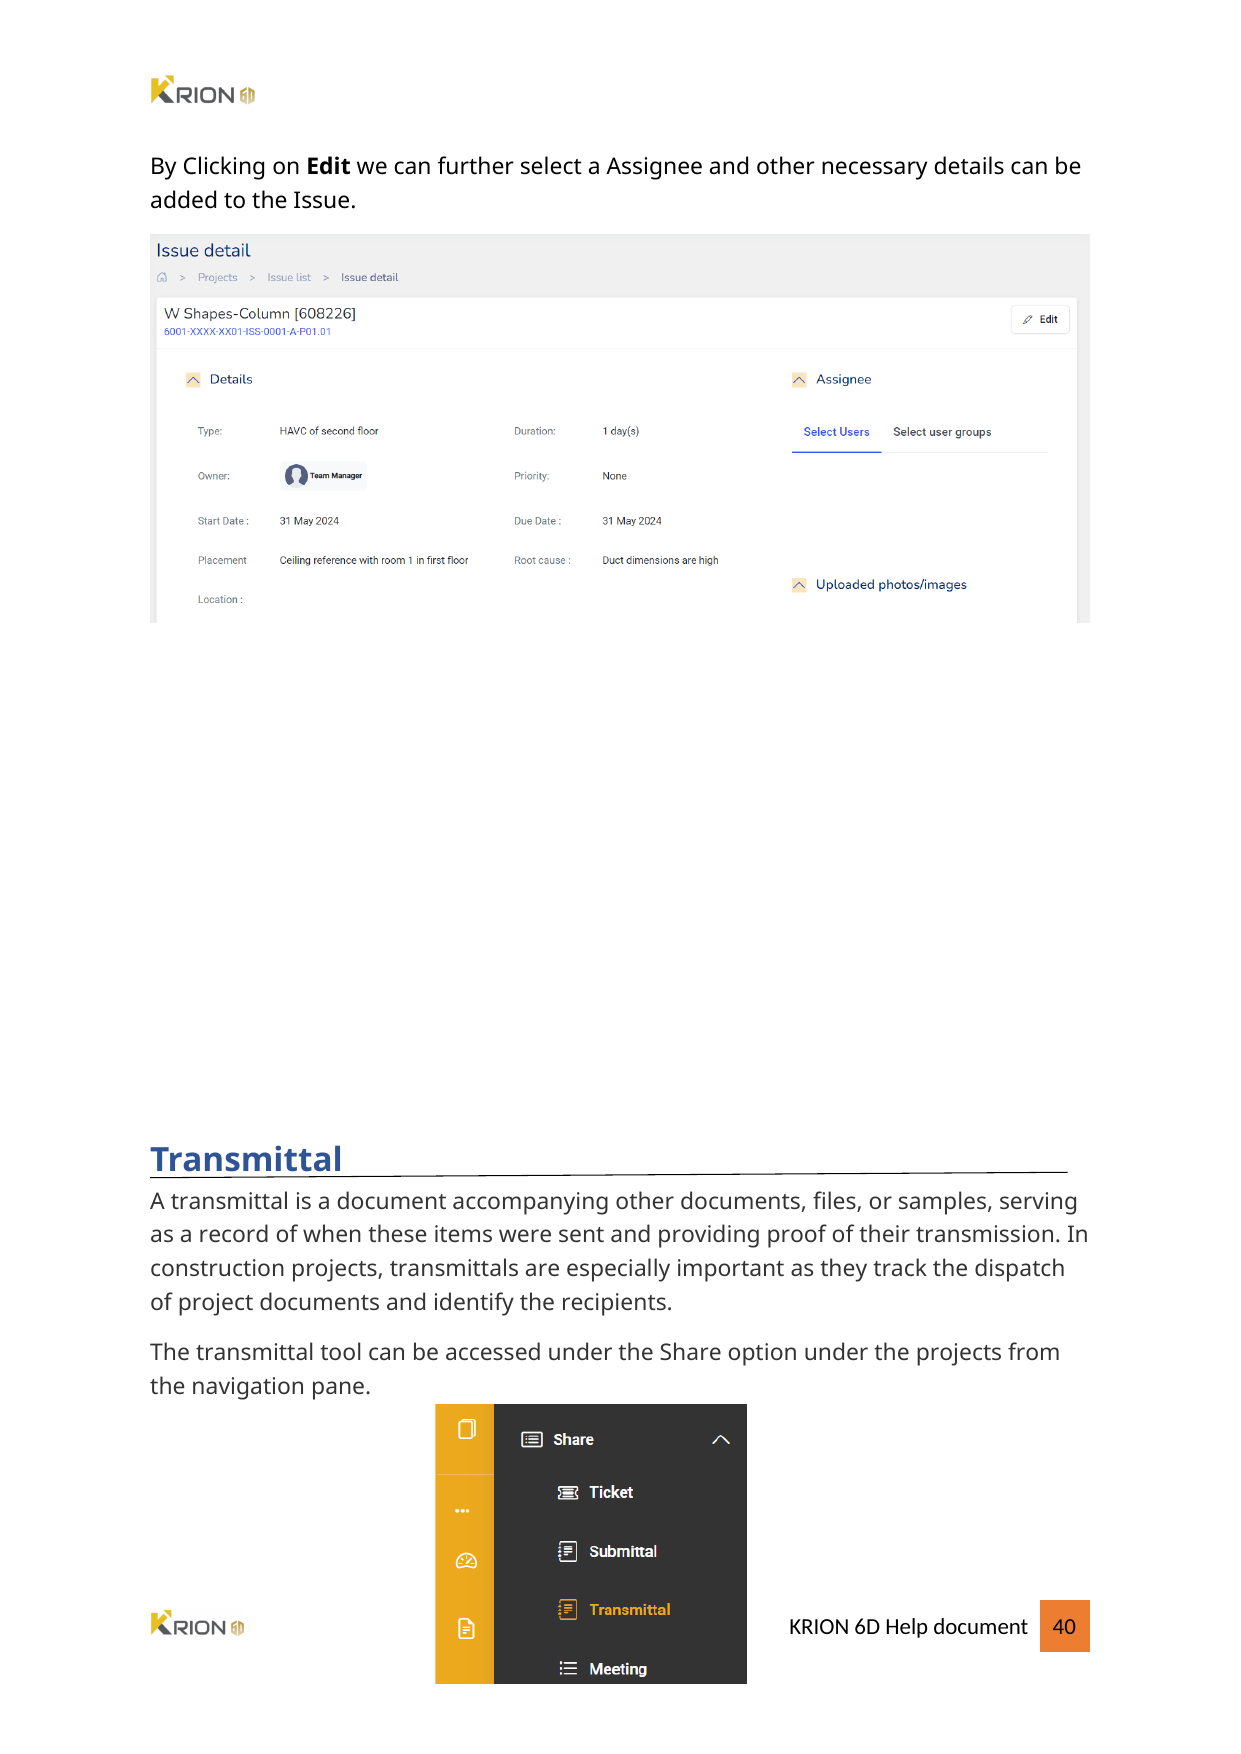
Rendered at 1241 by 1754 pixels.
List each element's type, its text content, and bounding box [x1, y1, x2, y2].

picture [435, 1404, 747, 1684]
picture [150, 1608, 246, 1638]
text The transmittal tool can be accessed under the Share option under the projects from the navigation pane. [150, 1336, 1090, 1401]
text A transmittal is a document accompanying other documents, files, or samples, serving as a record of when these items were sent and providing proof of their transmission. In construction projects, transmittals are especially important as they track the dispatch of project documents and identify the recipients. [150, 1185, 1090, 1317]
picture [150, 234, 1091, 623]
subtitle Transmittal [150, 1136, 1090, 1181]
picture [150, 73, 257, 107]
text By Clicking on Edit we can further select a Assignee and other necessary details can be added to the Issue. [150, 150, 1090, 215]
